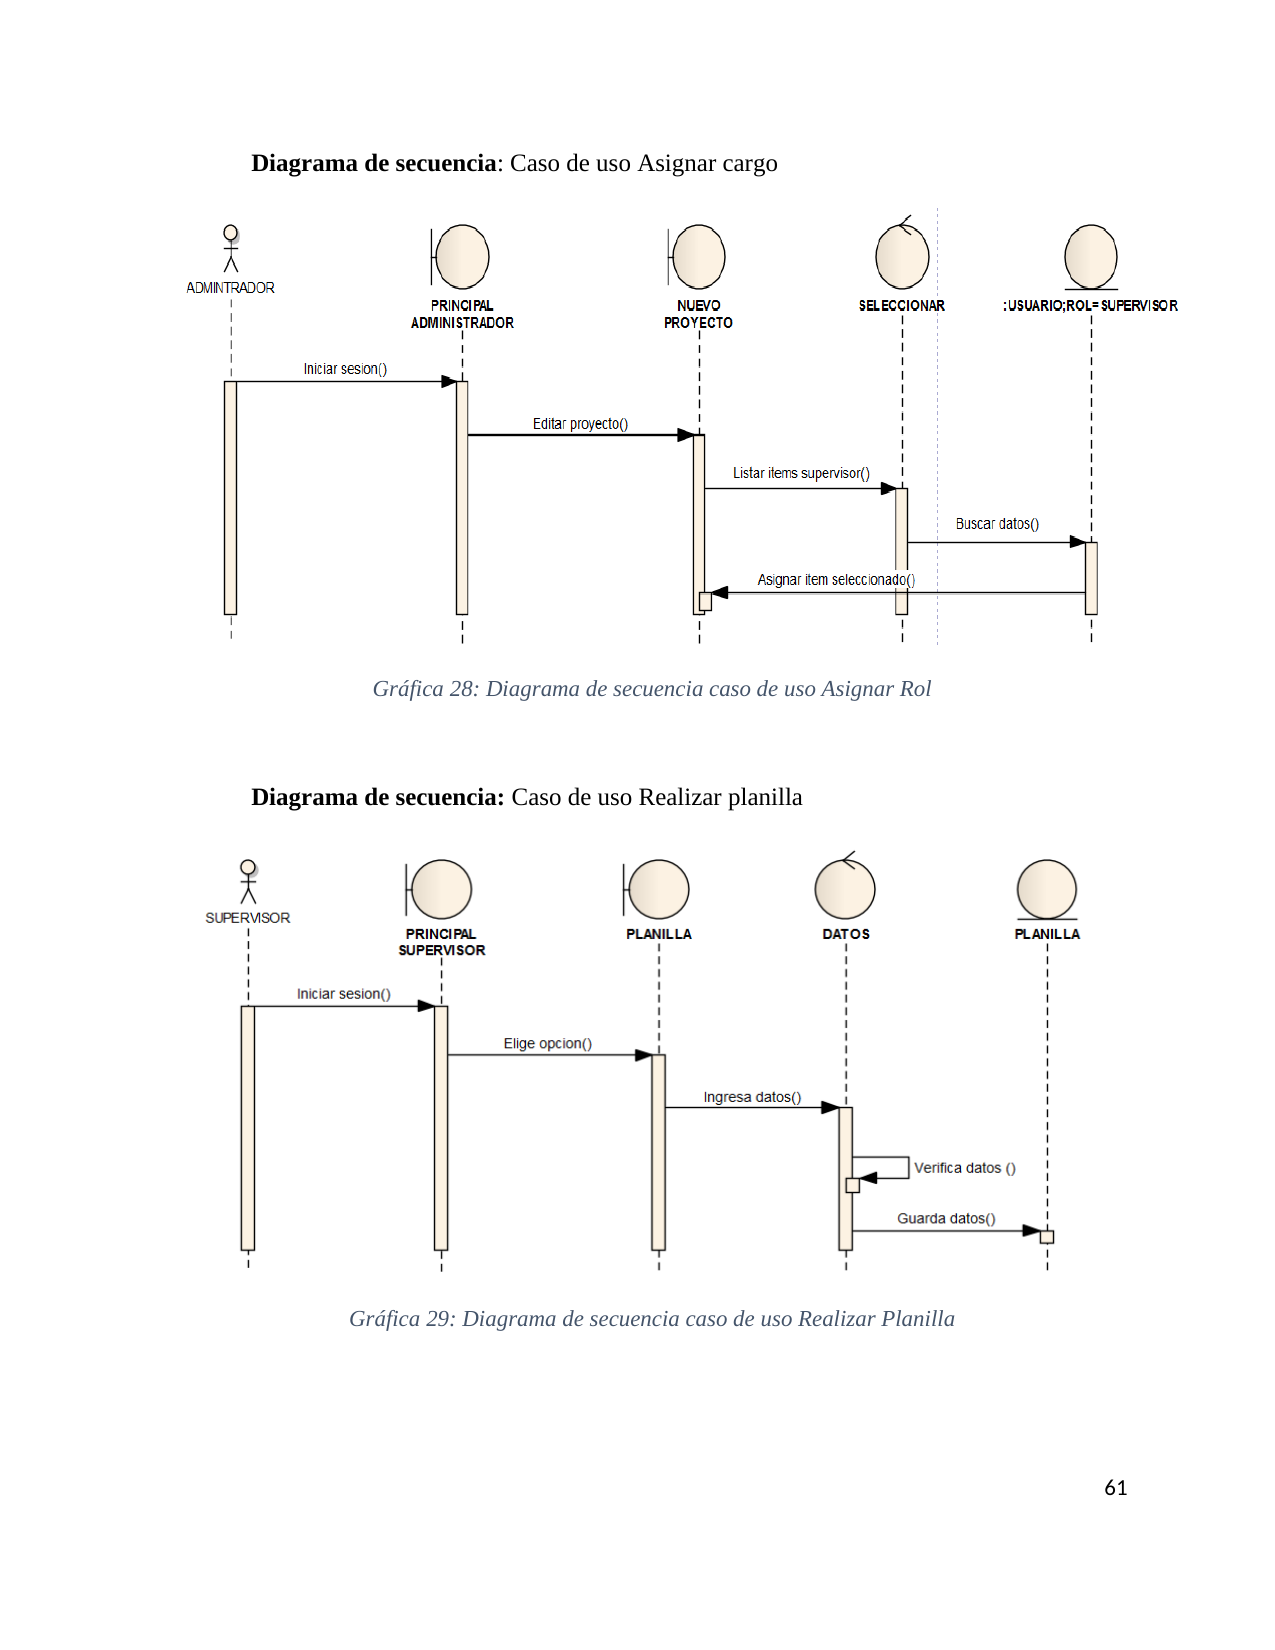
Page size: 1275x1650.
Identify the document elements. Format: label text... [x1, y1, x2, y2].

picture [177, 207, 1186, 645]
text Gráfica 29: Diagrama de secuencia caso de uso Realizar Planilla [177, 1305, 1127, 1331]
text Gráfica 28: Diagrama de secuencia caso de uso Asignar Rol [177, 675, 1127, 701]
picture [199, 841, 1106, 1275]
text Diagrama de secuencia: Caso de uso Asignar cargo [177, 148, 1127, 176]
text Diagrama de secuencia: Caso de uso Realizar planilla [177, 782, 1127, 811]
